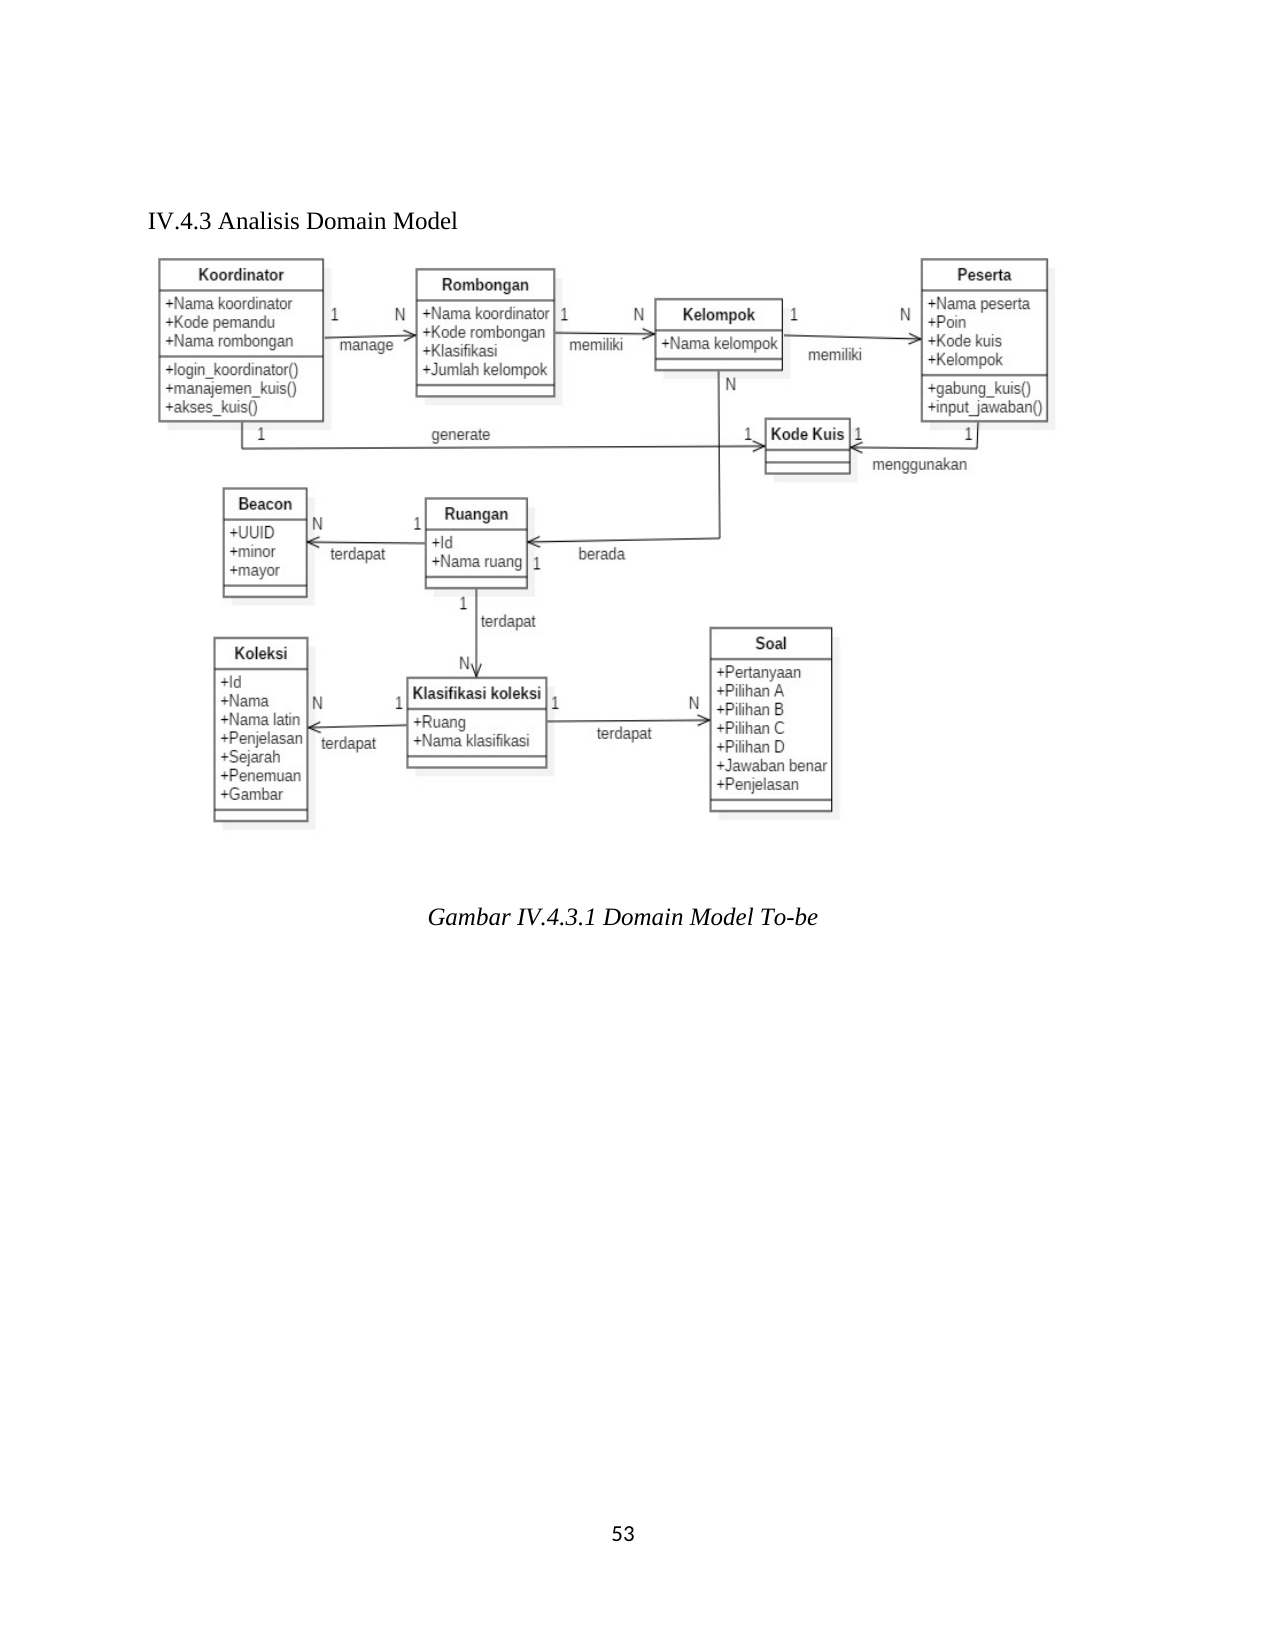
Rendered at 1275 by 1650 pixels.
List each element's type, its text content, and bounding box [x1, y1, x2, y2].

picture [148, 247, 1093, 871]
subtitle IV.4.3 Analisis Domain Model [148, 206, 1098, 235]
